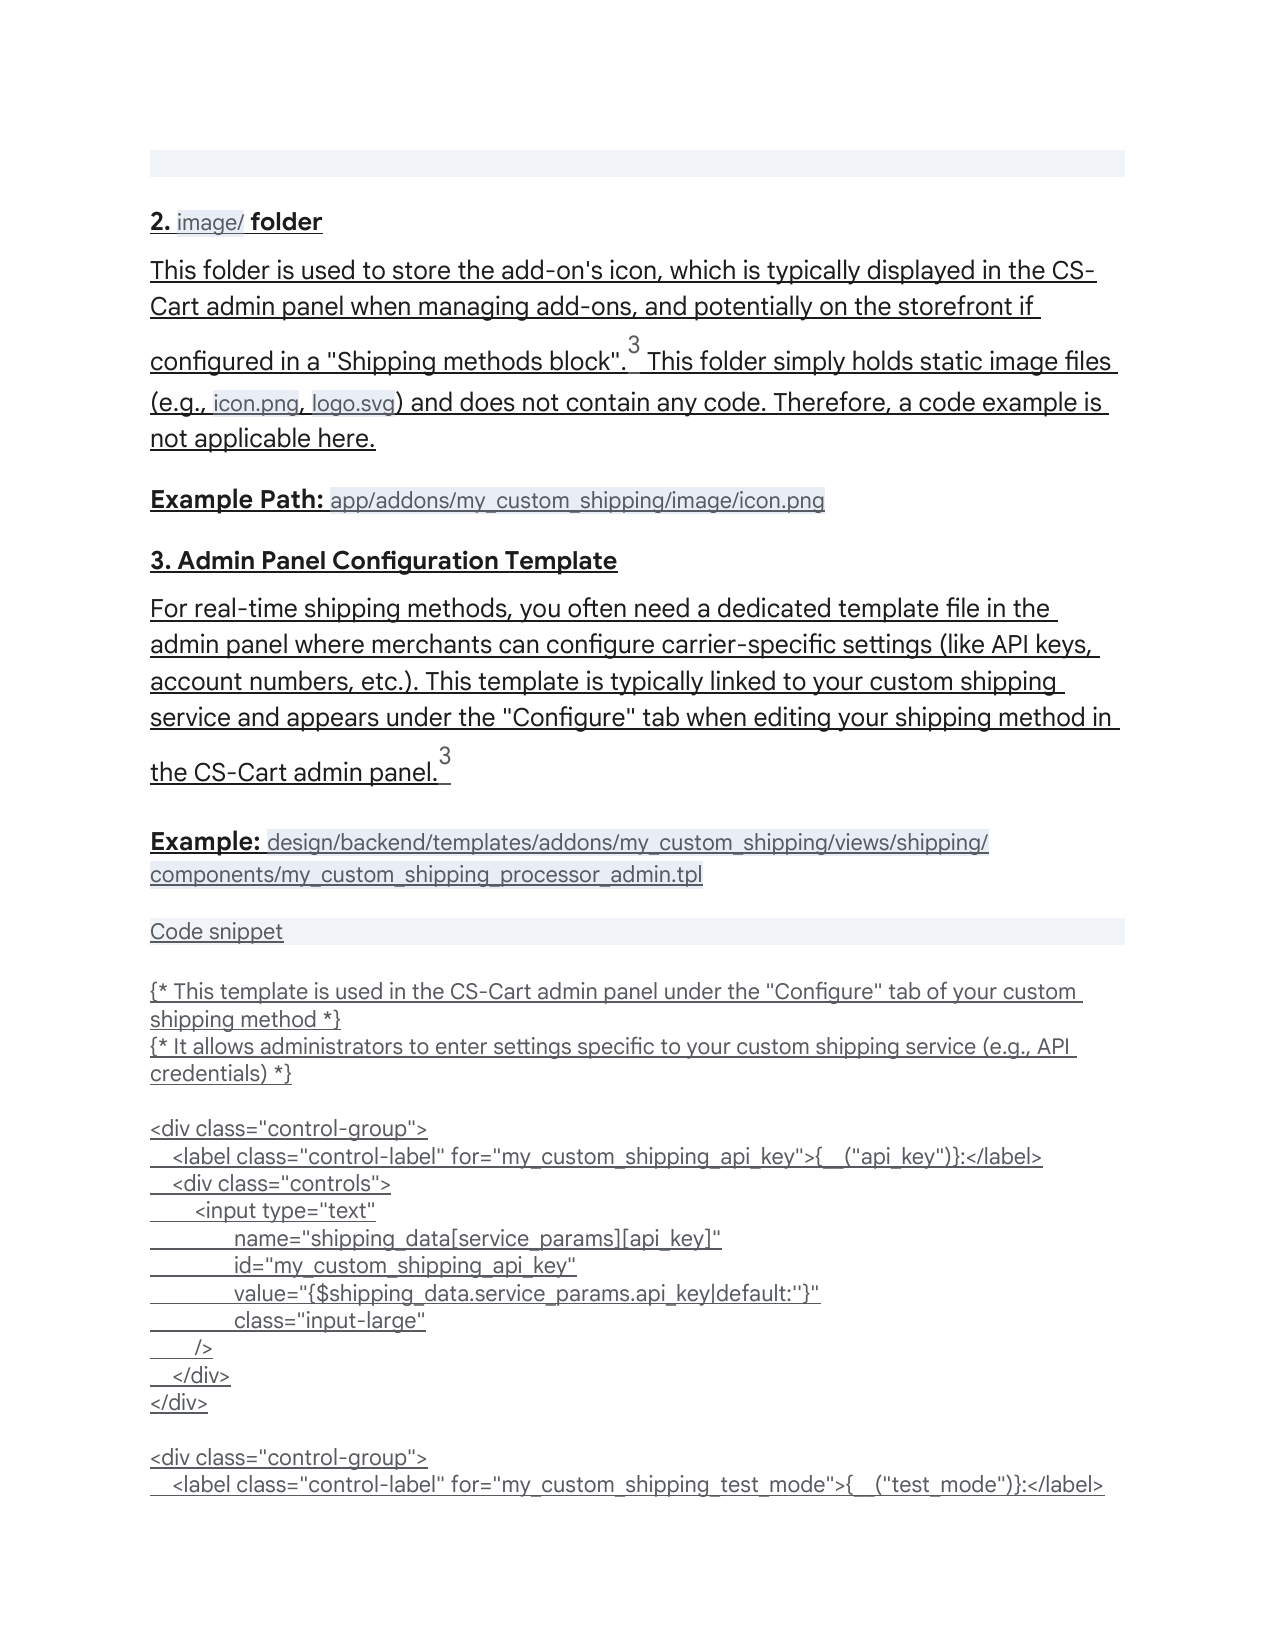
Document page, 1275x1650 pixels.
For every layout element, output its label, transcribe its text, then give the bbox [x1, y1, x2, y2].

text class="input-large" [150, 1307, 1125, 1335]
subtitle 3. Admin Panel Configuration Template [150, 545, 1125, 577]
text {* It allows administrators to enter settings specific to your custom shipping service (e.g., API credentials) *} [150, 1033, 1125, 1088]
text </div> [150, 1362, 1125, 1389]
text Example Path: app/addons/my_custom_shipping/image/icon.png [150, 484, 1125, 516]
text /> [150, 1335, 1125, 1362]
text {* This template is used in the CS-Cart admin panel under the "Configure" tab of your custom shipping method *} [150, 978, 1125, 1033]
text name="shipping_data[service_params][api_key]" [150, 1225, 1125, 1252]
text Code snippet [150, 918, 1125, 945]
text <label class="control-label" for="my_custom_shipping_api_key">{__("api_key")}:</label> [150, 1143, 1125, 1170]
text value="{$shipping_data.service_params.api_key|default:''}" [150, 1280, 1125, 1307]
text <div class="control-group"> [150, 1444, 1125, 1472]
text id="my_custom_shipping_api_key" [150, 1252, 1125, 1280]
text <div class="controls"> [150, 1170, 1125, 1198]
text This folder is used to store the add-on's icon, which is typically displayed in the CS-Cart admin panel when managing add-ons, and potentially on the storefront if configured in a "Shipping methods block".3 This folder simply holds static image files (e.g., icon.png, logo.svg) and does not contain any code. Therefore, a code example is not applicable here. [150, 255, 1125, 454]
text Example: design/backend/templates/addons/my_custom_shipping/views/shipping/components/my_custom_shipping_processor_admin.tpl [150, 826, 1125, 889]
text <label class="control-label" for="my_custom_shipping_test_mode">{__("test_mode")}:</label> [150, 1472, 1125, 1499]
text For real-time shipping methods, you often need a dedicated template file in the admin panel where merchants can configure carrier-specific settings (like API keys, account numbers, etc.). This template is typically linked to your custom shipping service and appears under the "Configure" tab when editing your shipping method in the CS-Cart admin panel.3 [150, 594, 1125, 793]
text <div class="control-group"> [150, 1116, 1125, 1143]
text </div> [150, 1389, 1125, 1417]
text <input type="text" [150, 1198, 1125, 1225]
subtitle 2. image/ folder [150, 206, 1125, 238]
